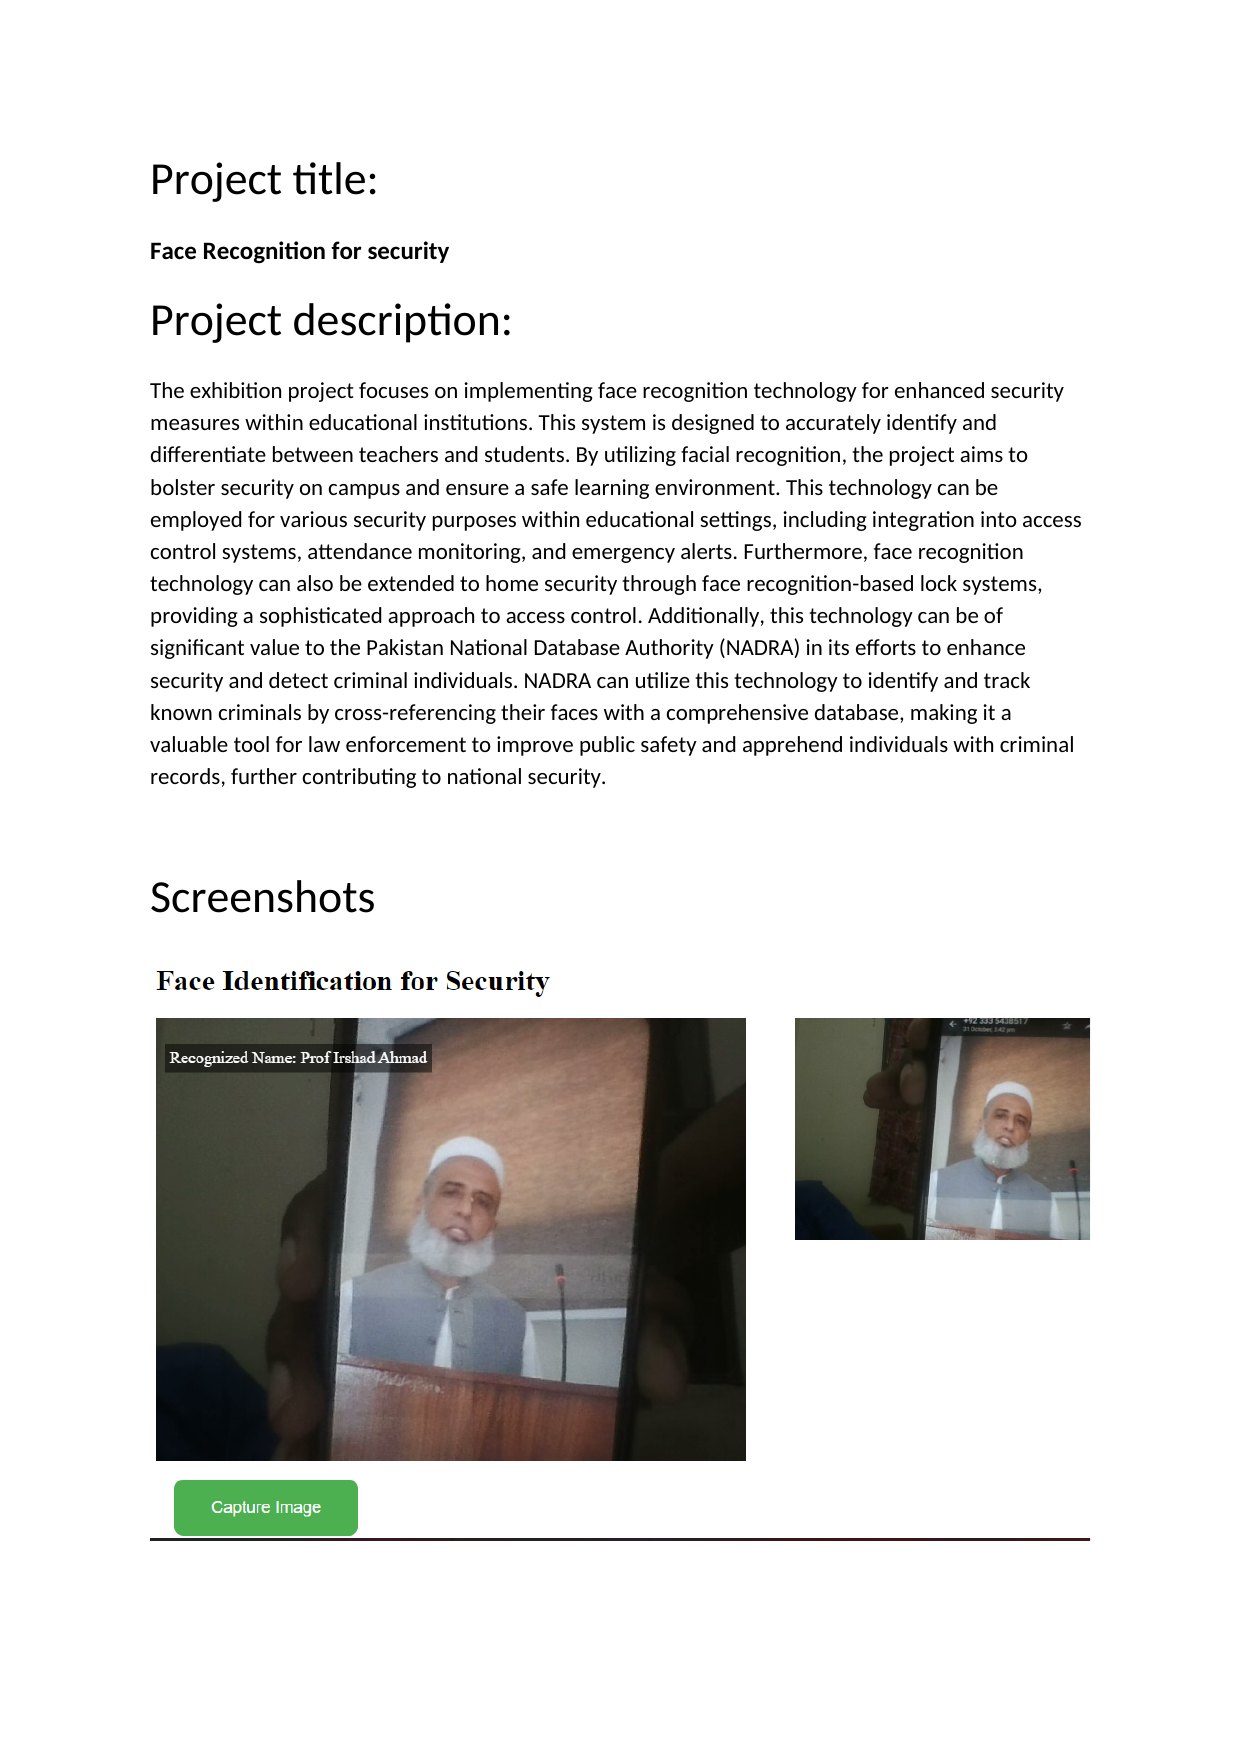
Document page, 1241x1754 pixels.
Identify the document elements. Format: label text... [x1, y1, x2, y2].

text Project description: [150, 291, 1090, 347]
text Face Recognition for security [150, 235, 1090, 266]
text Screenshots [150, 868, 1090, 924]
text The exhibition project focuses on implementing face recognition technology for enhanced security measures within educational institutions. This system is designed to accurately identify and differentiate between teachers and students. By utilizing facial recognition, the project aims to bolster security on campus and ensure a safe learning environment. This technology can be employed for various security purposes within educational settings, including integration into access control systems, attendance monitoring, and emergency alerts. Furthermore, face recognition technology can also be extended to home security through face recognition-based lock systems, providing a sophisticated approach to access control. Additionally, this technology can be of significant value to the Pakistan National Database Authority (NADRA) in its efforts to enhance security and detect criminal individuals. NADRA can utilize this technology to identify and track known criminals by cross-referencing their faces with a comprehensive database, making it a valuable tool for law enforcement to improve public safety and apprehend individuals with criminal records, further contributing to national security. [150, 376, 1090, 790]
text Project title: [150, 150, 1090, 206]
picture [150, 953, 1091, 1541]
